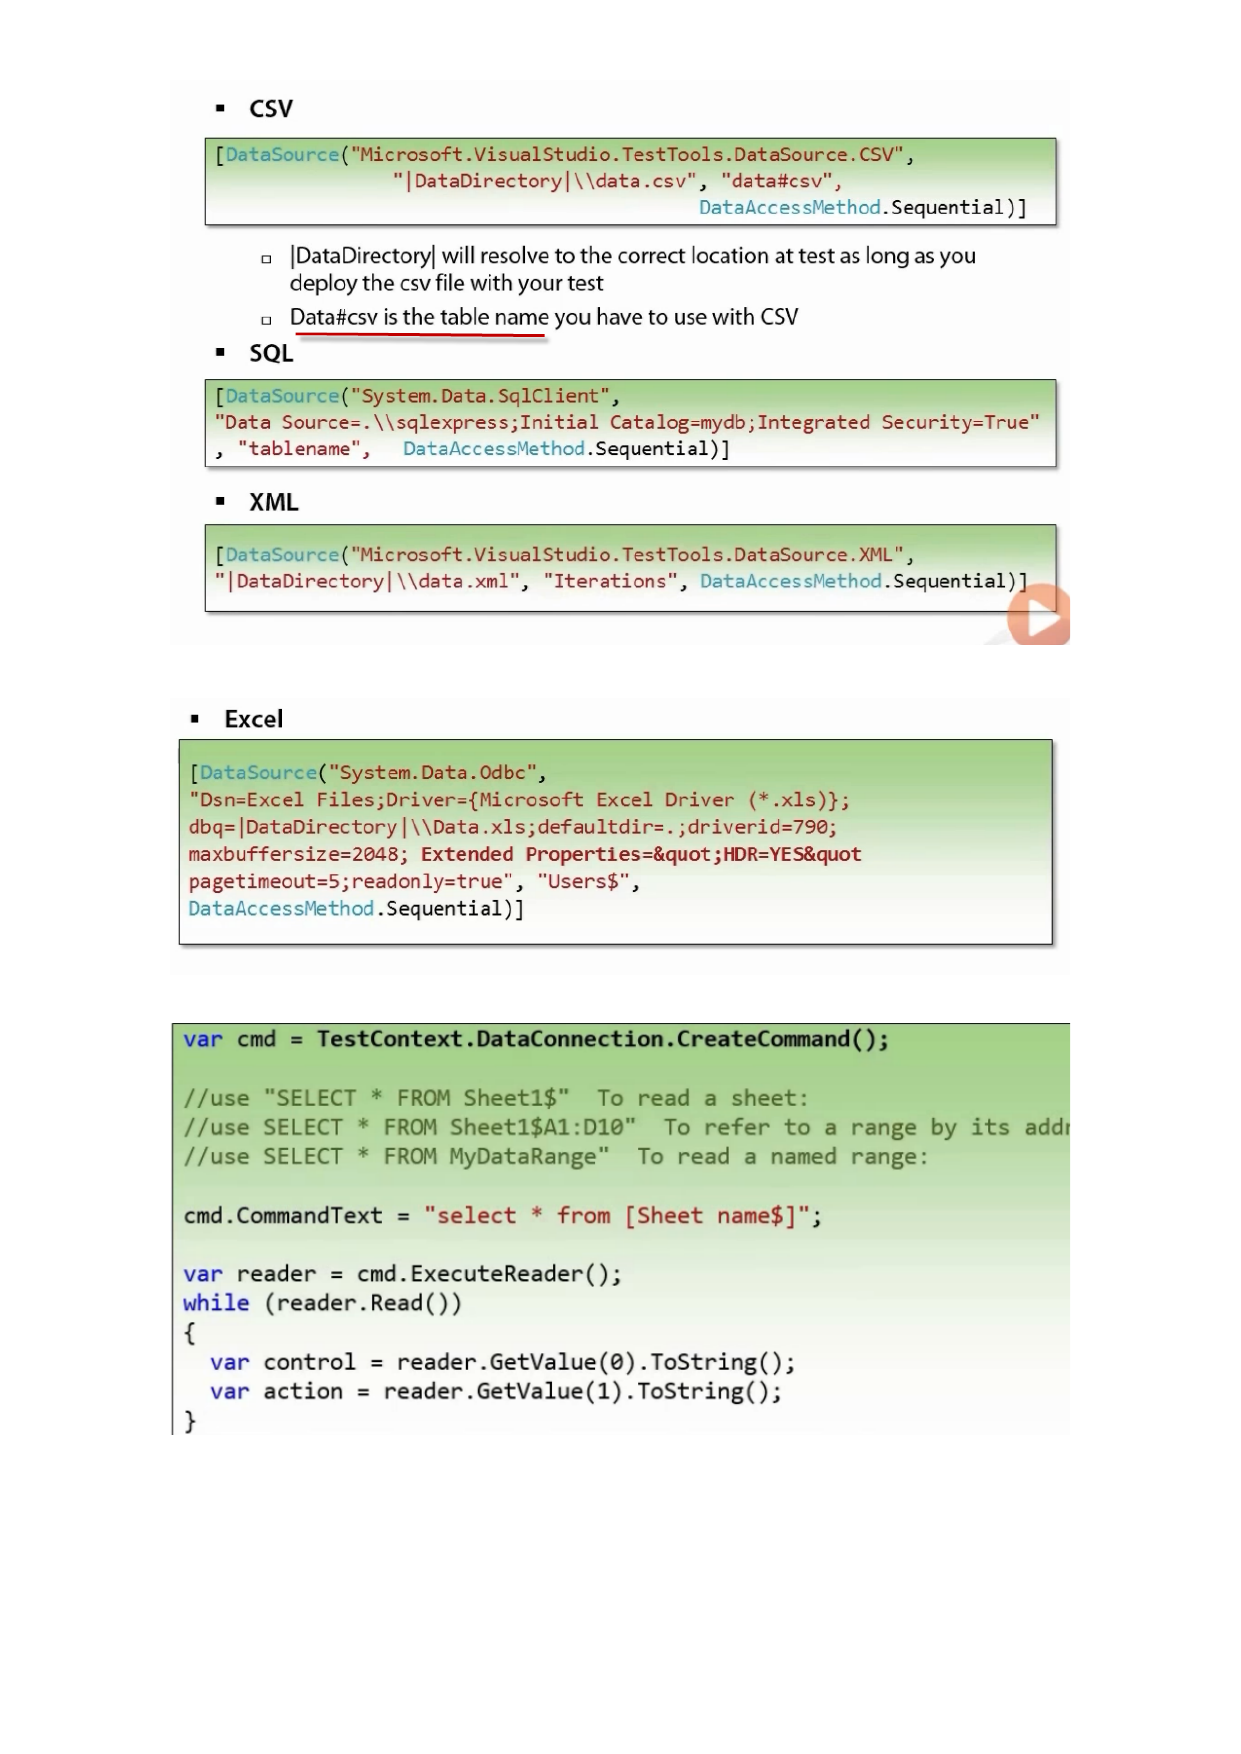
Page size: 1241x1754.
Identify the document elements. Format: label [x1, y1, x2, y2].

picture [170, 80, 1071, 645]
picture [170, 1023, 1071, 1435]
picture [170, 698, 1071, 975]
